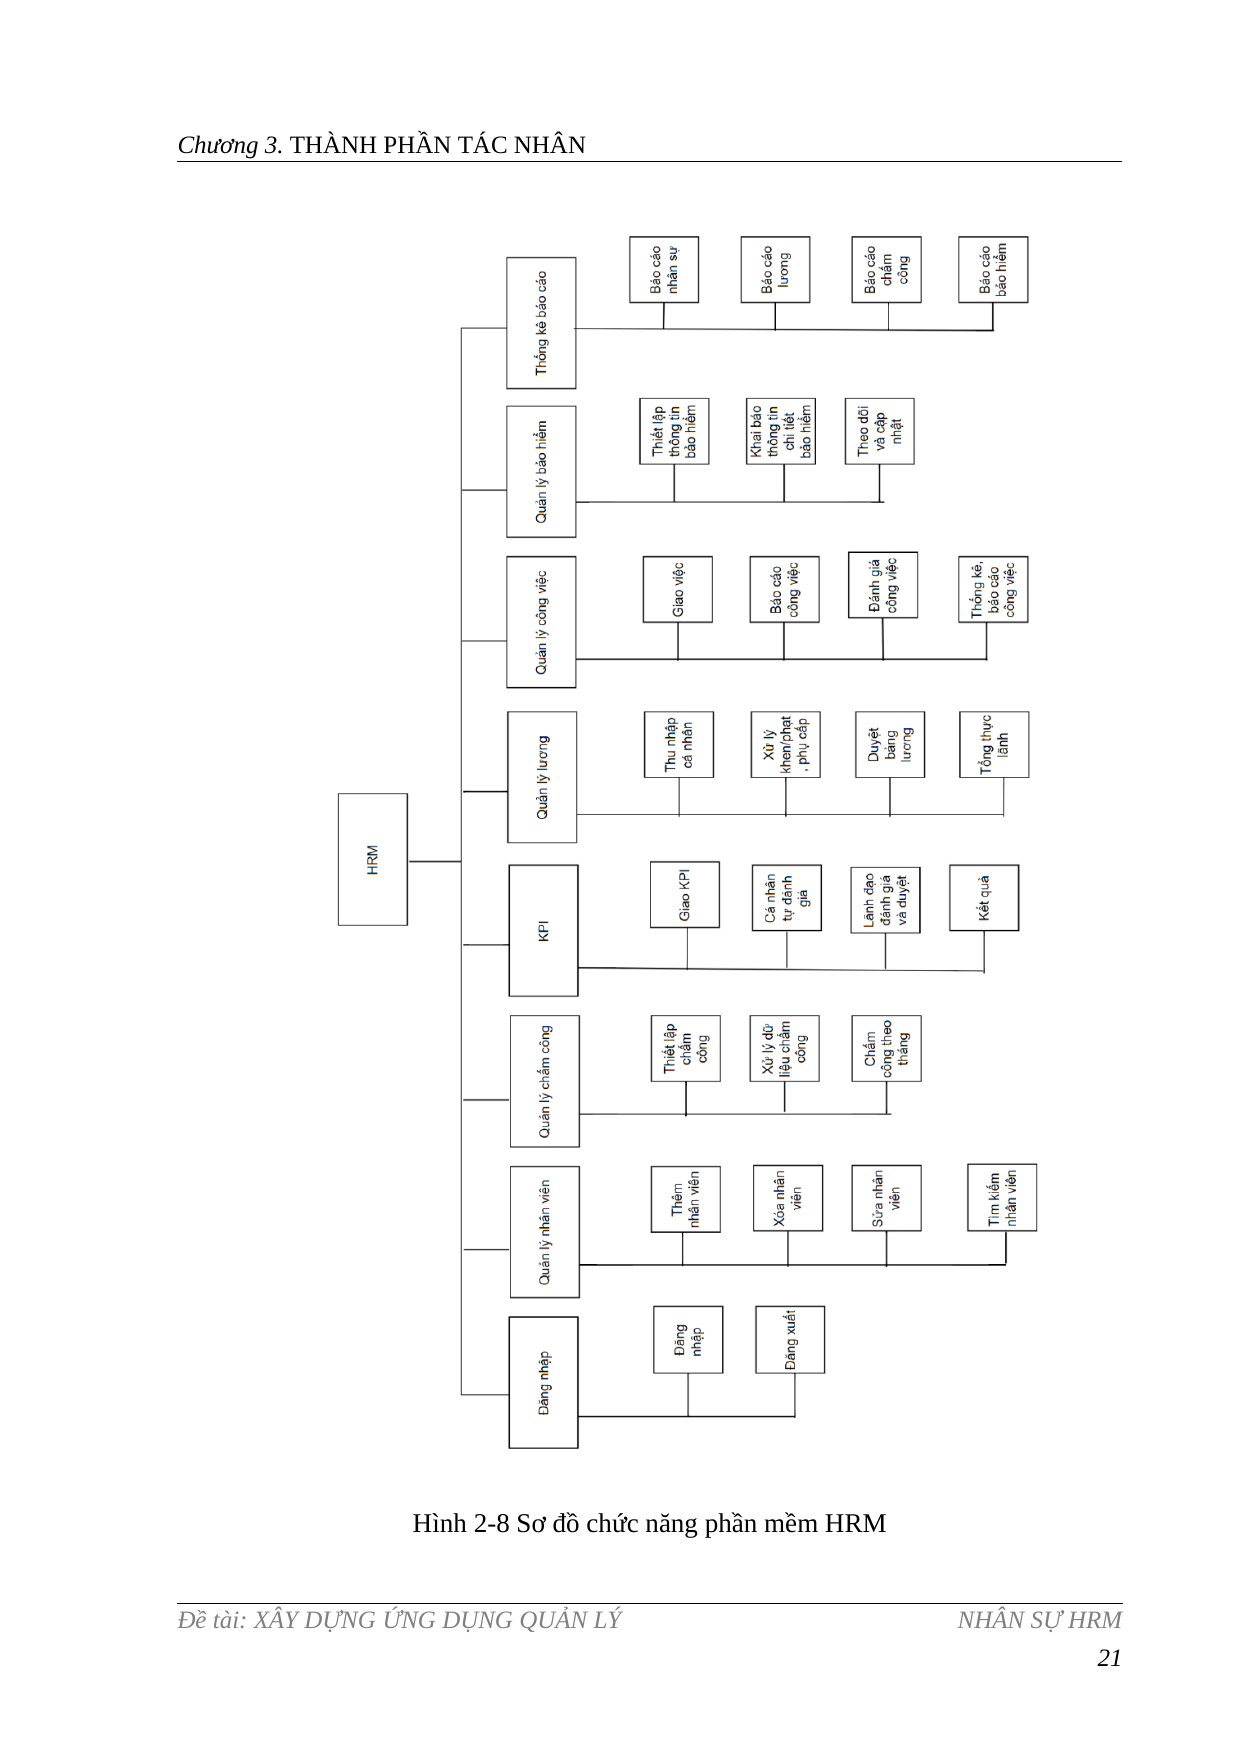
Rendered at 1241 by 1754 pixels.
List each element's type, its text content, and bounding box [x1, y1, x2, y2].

picture [323, 232, 1045, 1464]
